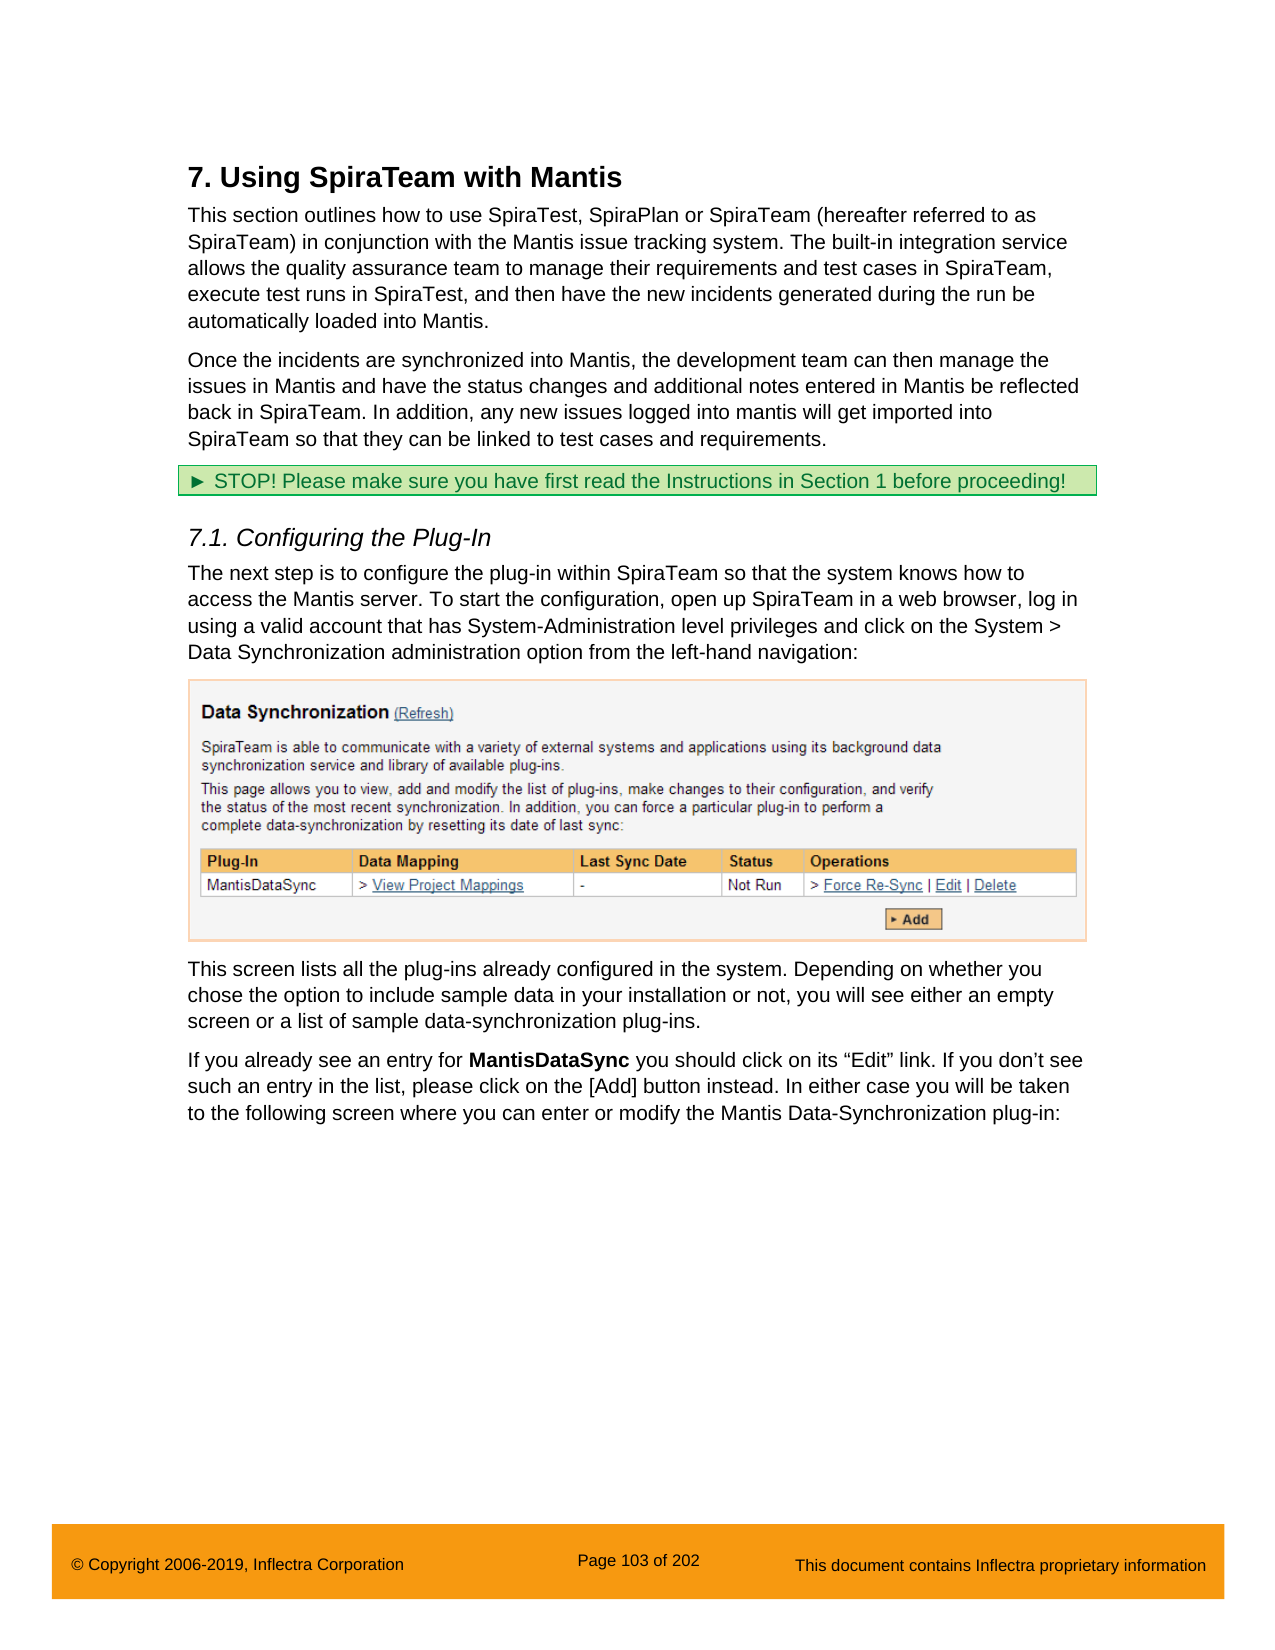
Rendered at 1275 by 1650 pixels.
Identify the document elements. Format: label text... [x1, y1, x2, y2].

text ► STOP! Please make sure you have first read the Instructions in Section 1 before proceeding! [179, 466, 1096, 494]
text This screen lists all the plug-ins already configured in the system. Depending on whether you chose the option to include sample data in your installation or not, you will see either an empty screen or a list of sample data-synchronization plug-ins. [187, 956, 1087, 1033]
text The next step is to configure the plug-in within SpiraTeam so that the system knows how to access the Mantis server. To start the configuration, open up SpiraTeam in a web browser, log in using a valid account that has System-Administration level privileges and click on the System > Data Synchronization administration option from the left-hand navigation: [187, 561, 1087, 664]
text Once the incidents are synchronized into Mantis, the development team can then manage the issues in Mantis and have the status changes and additional notes entered in Mantis be reflected back in SpiraTeam. In addition, any new issues logged into mantis will get imported into SpiraTeam so that they can be linked to test cases and requirements. [187, 347, 1087, 450]
picture [190, 681, 1085, 939]
subtitle 7.1. Configuring the Plug-In [187, 523, 1087, 552]
text If you already see an entry for MantisDataSync you should click on its “Edit” link. If you don’t see such an entry in the list, please click on the [Add] button instead. In either case you will be taken to the following screen where you can enter or modify the Mantis Data-Synchronization plug-in: [187, 1048, 1087, 1125]
subtitle 7. Using SpiraTeam with Mantis [187, 160, 1087, 193]
text This section outlines how to use SpiraTest, SpiraPlan or SpiraTeam (hereafter referred to as SpiraTeam) in conjunction with the Mantis issue tracking system. The built-in integration service allows the quality assurance team to manage their requirements and test cases in SpiraTeam, execute test runs in SpiraTest, and then have the new incidents generated during the run be automatically loaded into Mantis. [187, 203, 1087, 332]
